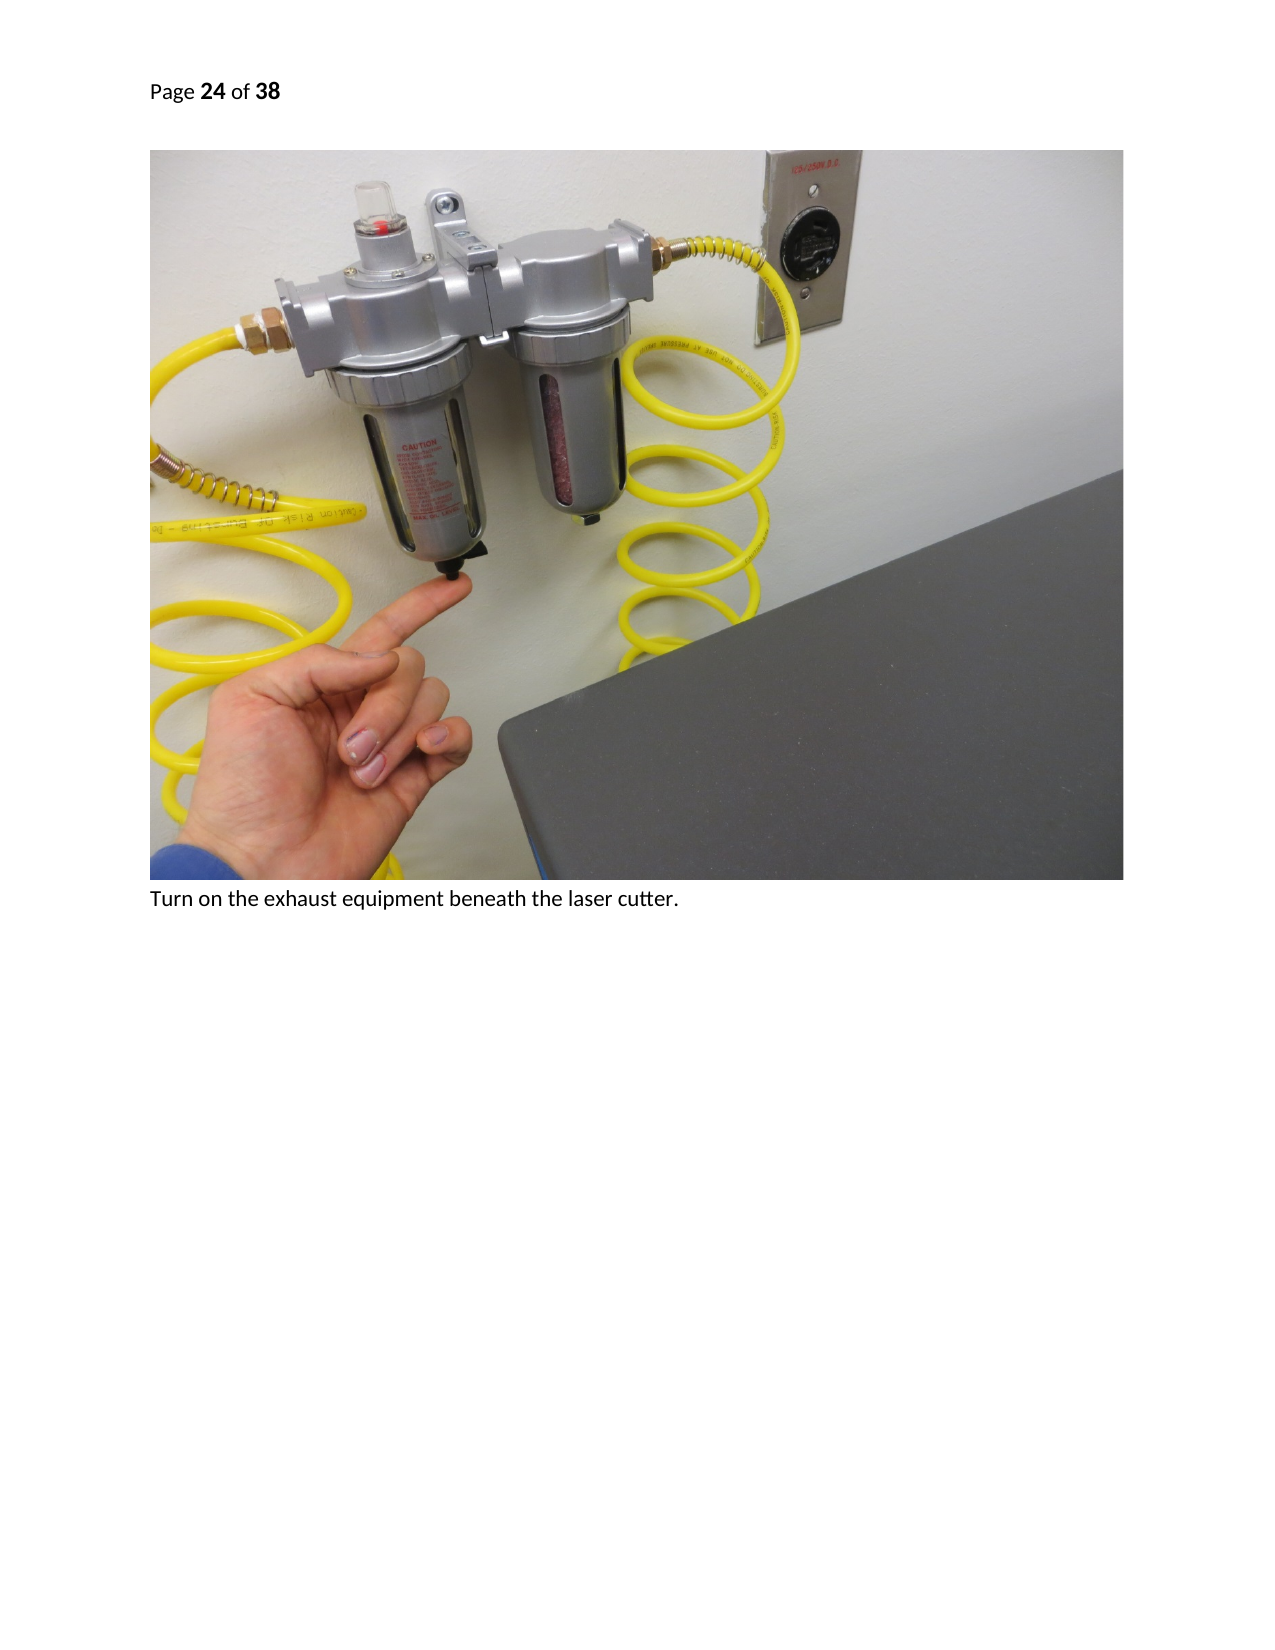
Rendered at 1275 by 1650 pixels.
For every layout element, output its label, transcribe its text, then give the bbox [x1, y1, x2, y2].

picture [150, 150, 1124, 880]
